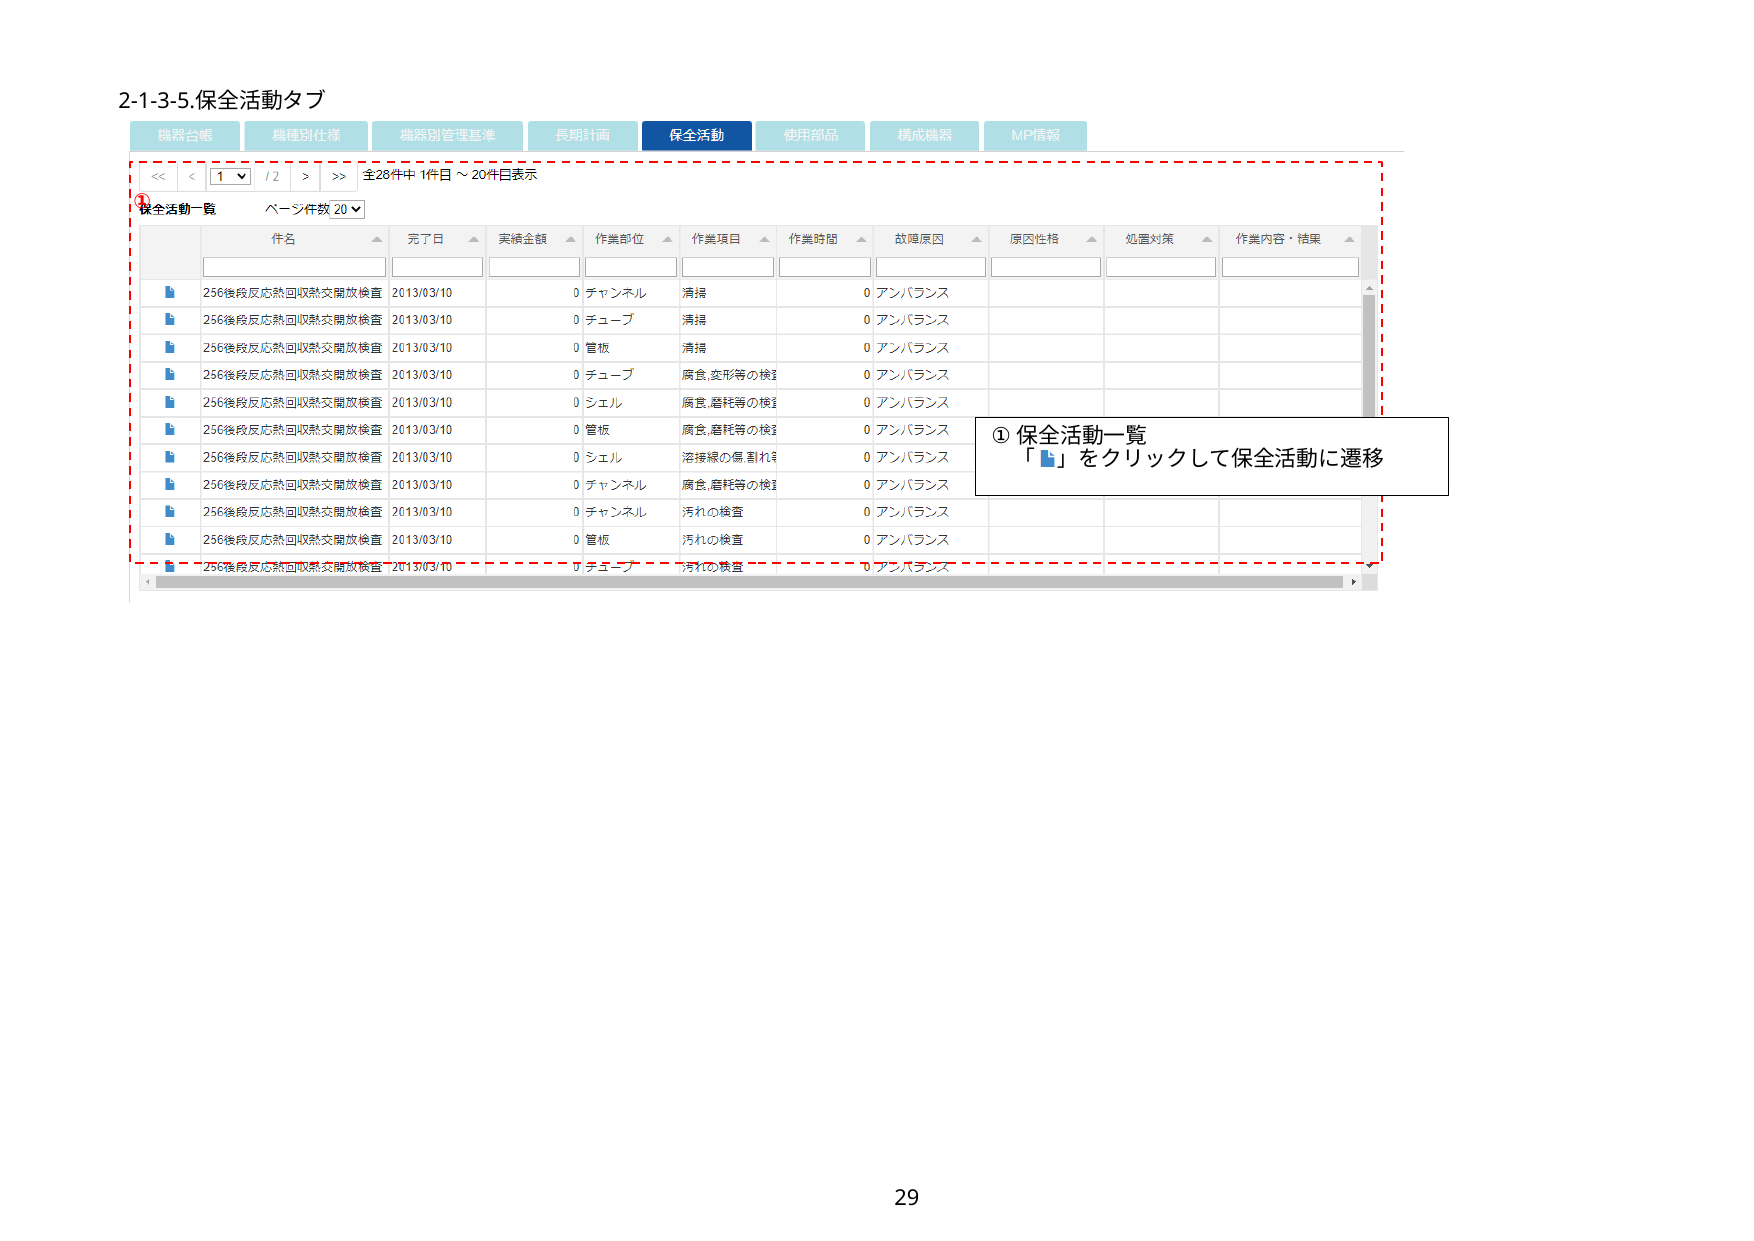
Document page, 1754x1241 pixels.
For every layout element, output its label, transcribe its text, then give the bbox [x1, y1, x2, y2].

subtitle 保全活動タブ [118, 69, 1695, 128]
picture [1037, 445, 1058, 470]
picture [127, 118, 1405, 602]
